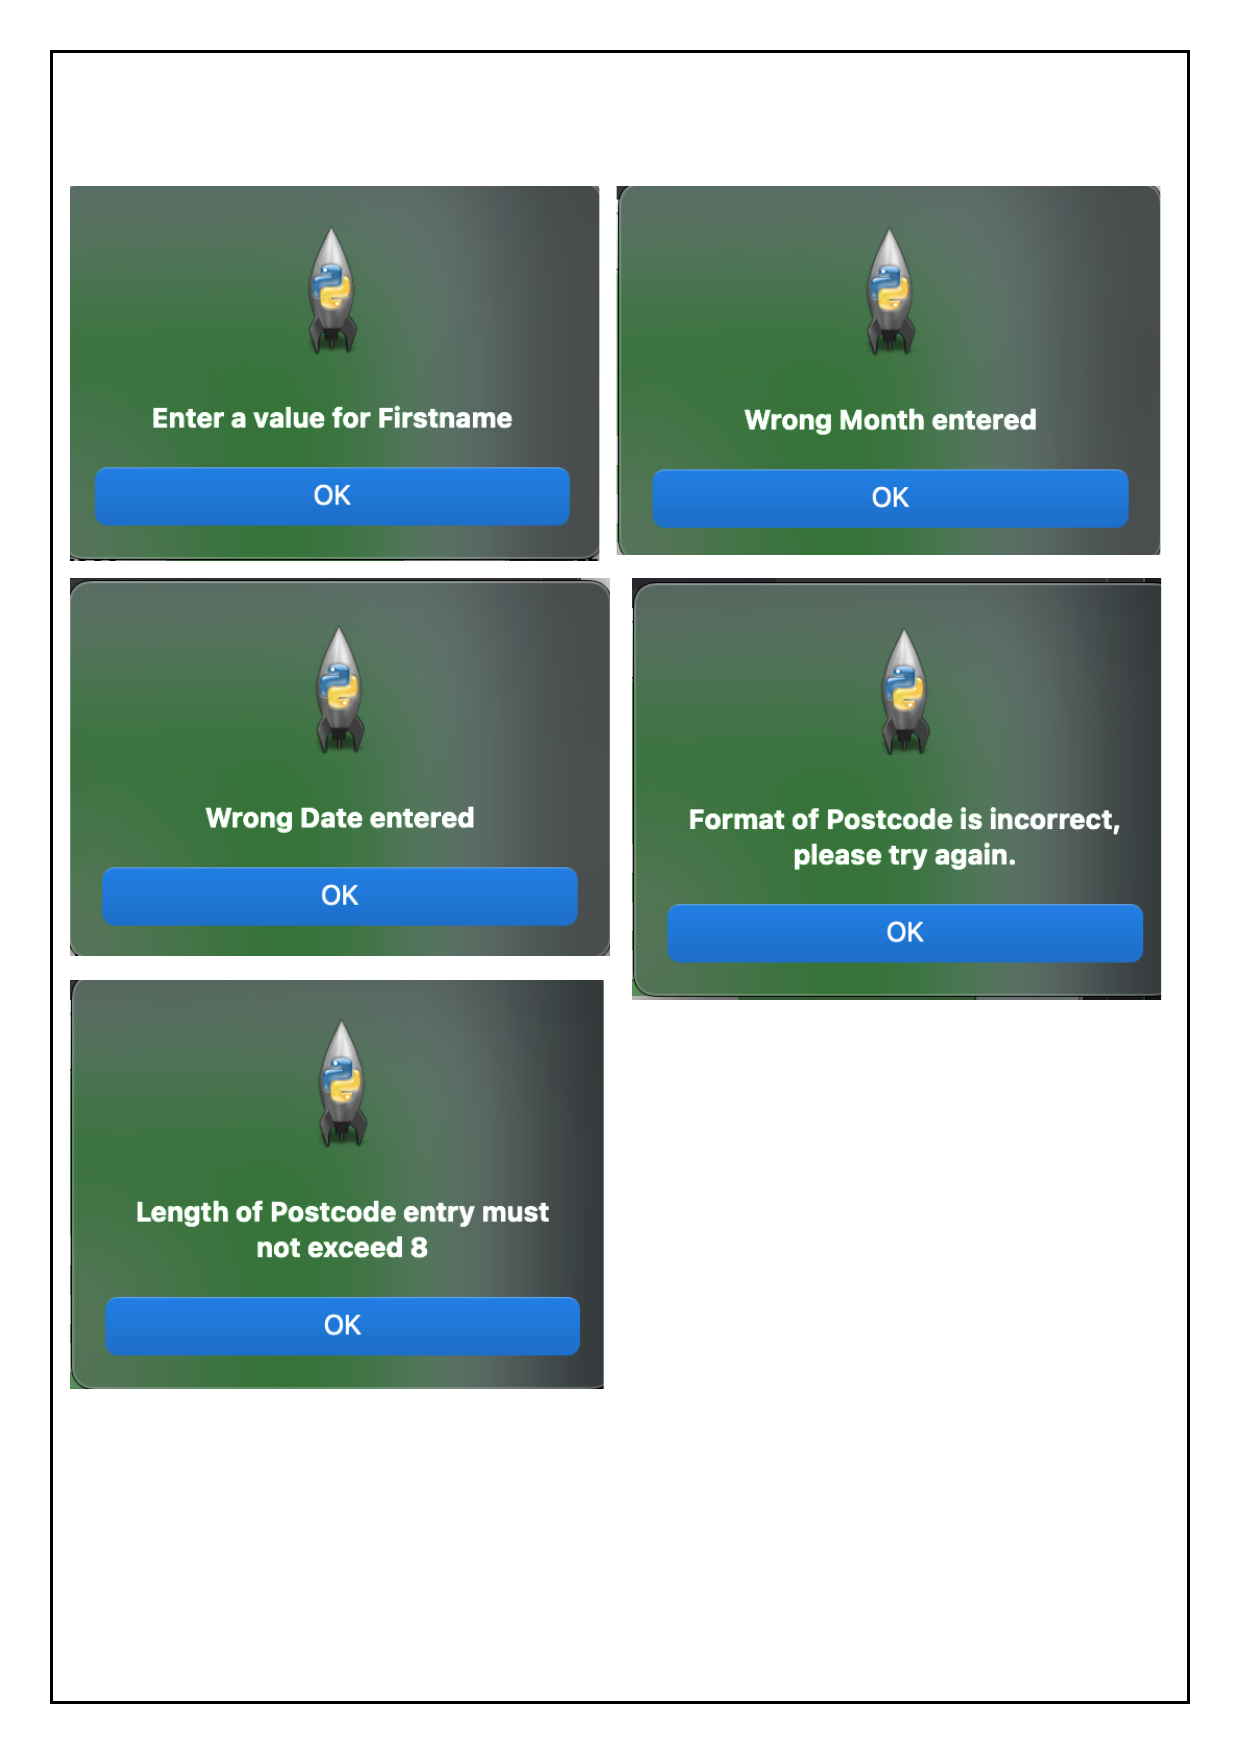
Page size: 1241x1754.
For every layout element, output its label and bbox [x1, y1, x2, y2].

picture [70, 186, 600, 561]
picture [632, 578, 1162, 1000]
picture [70, 980, 604, 1389]
picture [616, 186, 1161, 555]
picture [70, 578, 610, 956]
